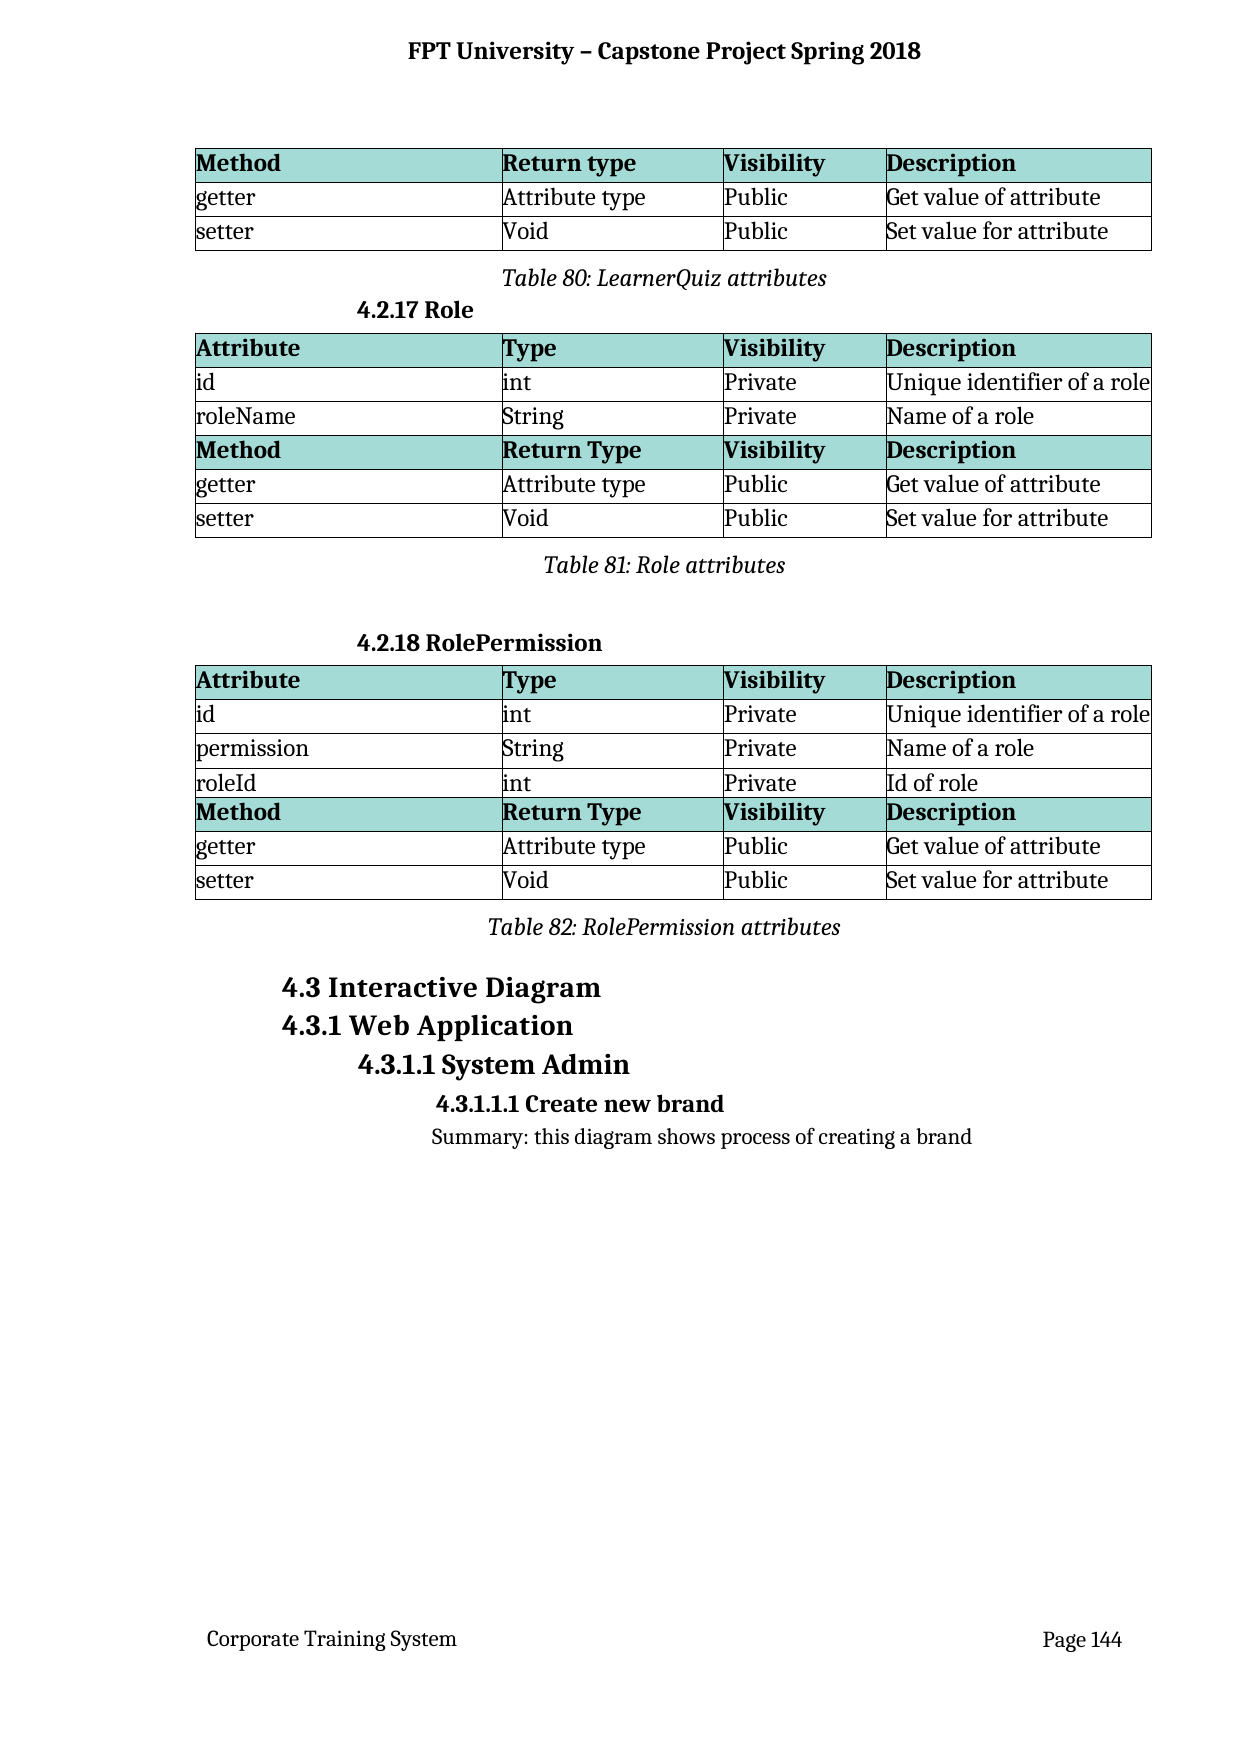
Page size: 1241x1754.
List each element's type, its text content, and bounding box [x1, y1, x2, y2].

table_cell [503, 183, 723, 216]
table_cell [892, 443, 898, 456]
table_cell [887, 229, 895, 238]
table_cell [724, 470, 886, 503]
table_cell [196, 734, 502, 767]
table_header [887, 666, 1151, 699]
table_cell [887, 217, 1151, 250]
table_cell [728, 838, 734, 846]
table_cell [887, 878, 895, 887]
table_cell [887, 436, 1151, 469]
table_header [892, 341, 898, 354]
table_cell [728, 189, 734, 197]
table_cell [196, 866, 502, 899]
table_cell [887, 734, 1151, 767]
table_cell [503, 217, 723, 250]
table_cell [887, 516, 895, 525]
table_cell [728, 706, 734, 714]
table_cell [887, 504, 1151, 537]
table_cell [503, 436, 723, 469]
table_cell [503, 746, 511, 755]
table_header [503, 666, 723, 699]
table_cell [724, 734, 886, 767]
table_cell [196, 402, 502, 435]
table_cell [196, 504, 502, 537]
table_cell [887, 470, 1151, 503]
subtitle 4.3.1.1 System Admin [357, 1048, 1124, 1082]
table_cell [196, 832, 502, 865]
list Table 82: RolePermission attributes [207, 913, 1122, 942]
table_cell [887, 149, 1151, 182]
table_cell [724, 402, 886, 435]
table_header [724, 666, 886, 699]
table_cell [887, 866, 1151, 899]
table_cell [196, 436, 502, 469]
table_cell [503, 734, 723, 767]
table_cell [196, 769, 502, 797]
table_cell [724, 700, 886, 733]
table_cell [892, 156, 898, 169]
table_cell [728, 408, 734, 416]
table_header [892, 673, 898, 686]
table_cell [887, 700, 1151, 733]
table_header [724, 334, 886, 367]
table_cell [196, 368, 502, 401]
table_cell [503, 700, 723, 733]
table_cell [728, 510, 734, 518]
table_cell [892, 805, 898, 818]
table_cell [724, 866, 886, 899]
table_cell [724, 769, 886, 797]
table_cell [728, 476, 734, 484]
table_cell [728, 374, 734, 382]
text 4.3 Interactive Diagram [282, 971, 1122, 1004]
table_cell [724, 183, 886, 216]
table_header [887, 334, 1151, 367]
text 4.3.1 Web Application [282, 1009, 1122, 1043]
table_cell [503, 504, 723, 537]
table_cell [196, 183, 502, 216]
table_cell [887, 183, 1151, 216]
subtitle 4.3.1.1.1 Create new brand [436, 1090, 1124, 1118]
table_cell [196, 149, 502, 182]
text Summary: this diagram shows process of creating a brand [432, 1124, 1122, 1150]
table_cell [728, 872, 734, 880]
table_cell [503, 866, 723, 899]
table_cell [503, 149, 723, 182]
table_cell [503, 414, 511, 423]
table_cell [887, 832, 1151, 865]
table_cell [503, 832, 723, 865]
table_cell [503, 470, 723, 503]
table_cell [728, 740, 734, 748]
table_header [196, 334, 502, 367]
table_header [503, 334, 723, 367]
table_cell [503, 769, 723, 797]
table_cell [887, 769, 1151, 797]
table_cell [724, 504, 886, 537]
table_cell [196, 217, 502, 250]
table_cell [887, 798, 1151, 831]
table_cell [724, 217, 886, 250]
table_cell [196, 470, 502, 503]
subtitle 4.2.18 RolePermission [357, 629, 1124, 658]
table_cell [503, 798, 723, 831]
subtitle 4.2.17 Role [357, 296, 1124, 325]
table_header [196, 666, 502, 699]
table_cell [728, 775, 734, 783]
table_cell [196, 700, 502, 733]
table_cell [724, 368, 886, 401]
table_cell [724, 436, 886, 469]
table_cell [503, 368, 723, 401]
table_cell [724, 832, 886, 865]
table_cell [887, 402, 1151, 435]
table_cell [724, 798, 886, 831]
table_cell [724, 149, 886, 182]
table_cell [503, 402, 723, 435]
list Table 81: Role attributes [207, 551, 1122, 579]
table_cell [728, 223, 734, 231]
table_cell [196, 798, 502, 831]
list Table 80: LearnerQuiz attributes [207, 263, 1122, 292]
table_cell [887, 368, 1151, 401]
